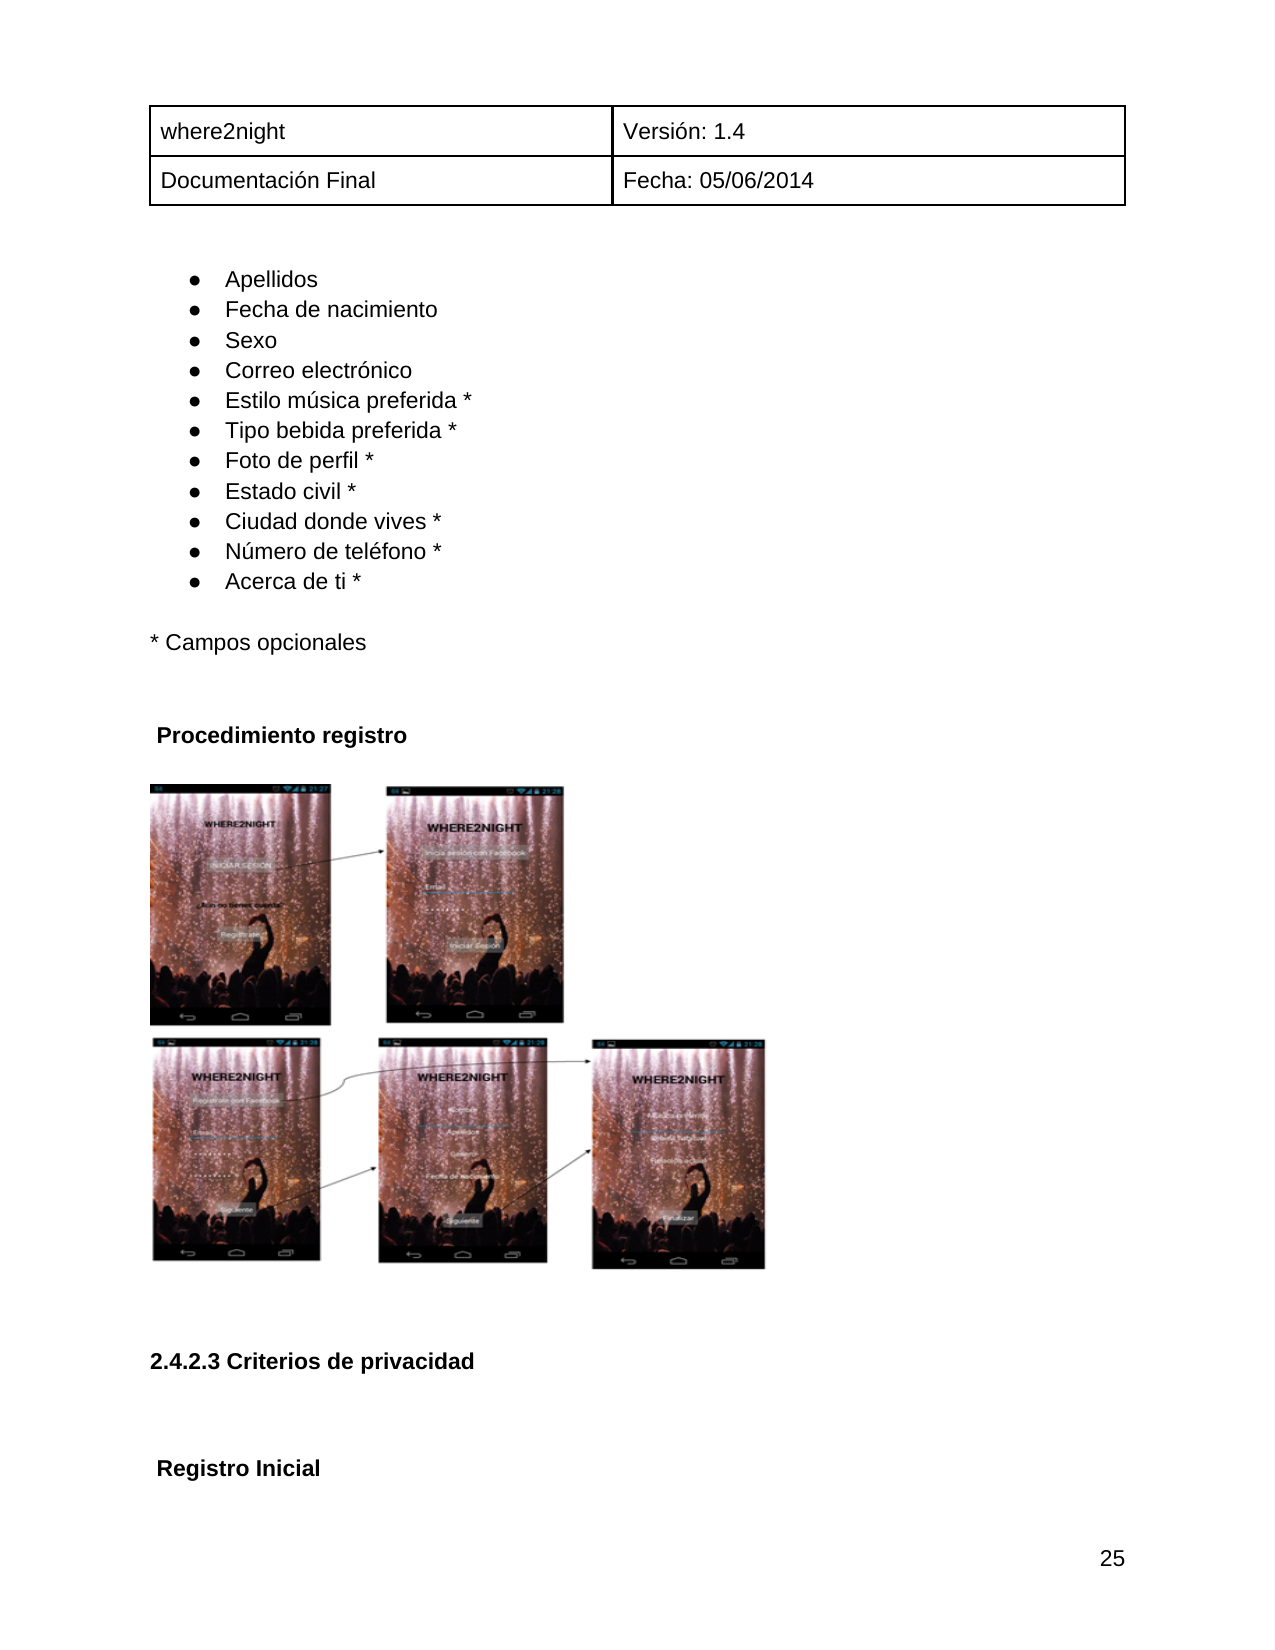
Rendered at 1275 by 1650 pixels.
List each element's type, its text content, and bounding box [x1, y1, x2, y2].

list Foto de perfil * [188, 447, 1125, 474]
list Acerca de ti * [188, 568, 1125, 595]
text Procedimiento registro [150, 722, 1125, 749]
list Estado civil * [188, 478, 1125, 504]
picture [150, 784, 789, 1277]
list Fecha de nacimiento [188, 296, 1125, 323]
list Apellidos [188, 266, 1125, 293]
list Correo electrónico [188, 357, 1125, 383]
list Sexo [188, 327, 1125, 353]
subtitle 2.4.2.3 Criterios de privacidad [150, 1348, 1125, 1374]
list Ciudad donde vives * [188, 508, 1125, 534]
text * Campos opcionales [150, 629, 1125, 655]
list Tipo bebida preferida * [188, 417, 1125, 444]
list Estilo música preferida * [188, 387, 1125, 413]
text Registro Inicial [150, 1455, 1125, 1482]
list Número de teléfono * [188, 538, 1125, 564]
